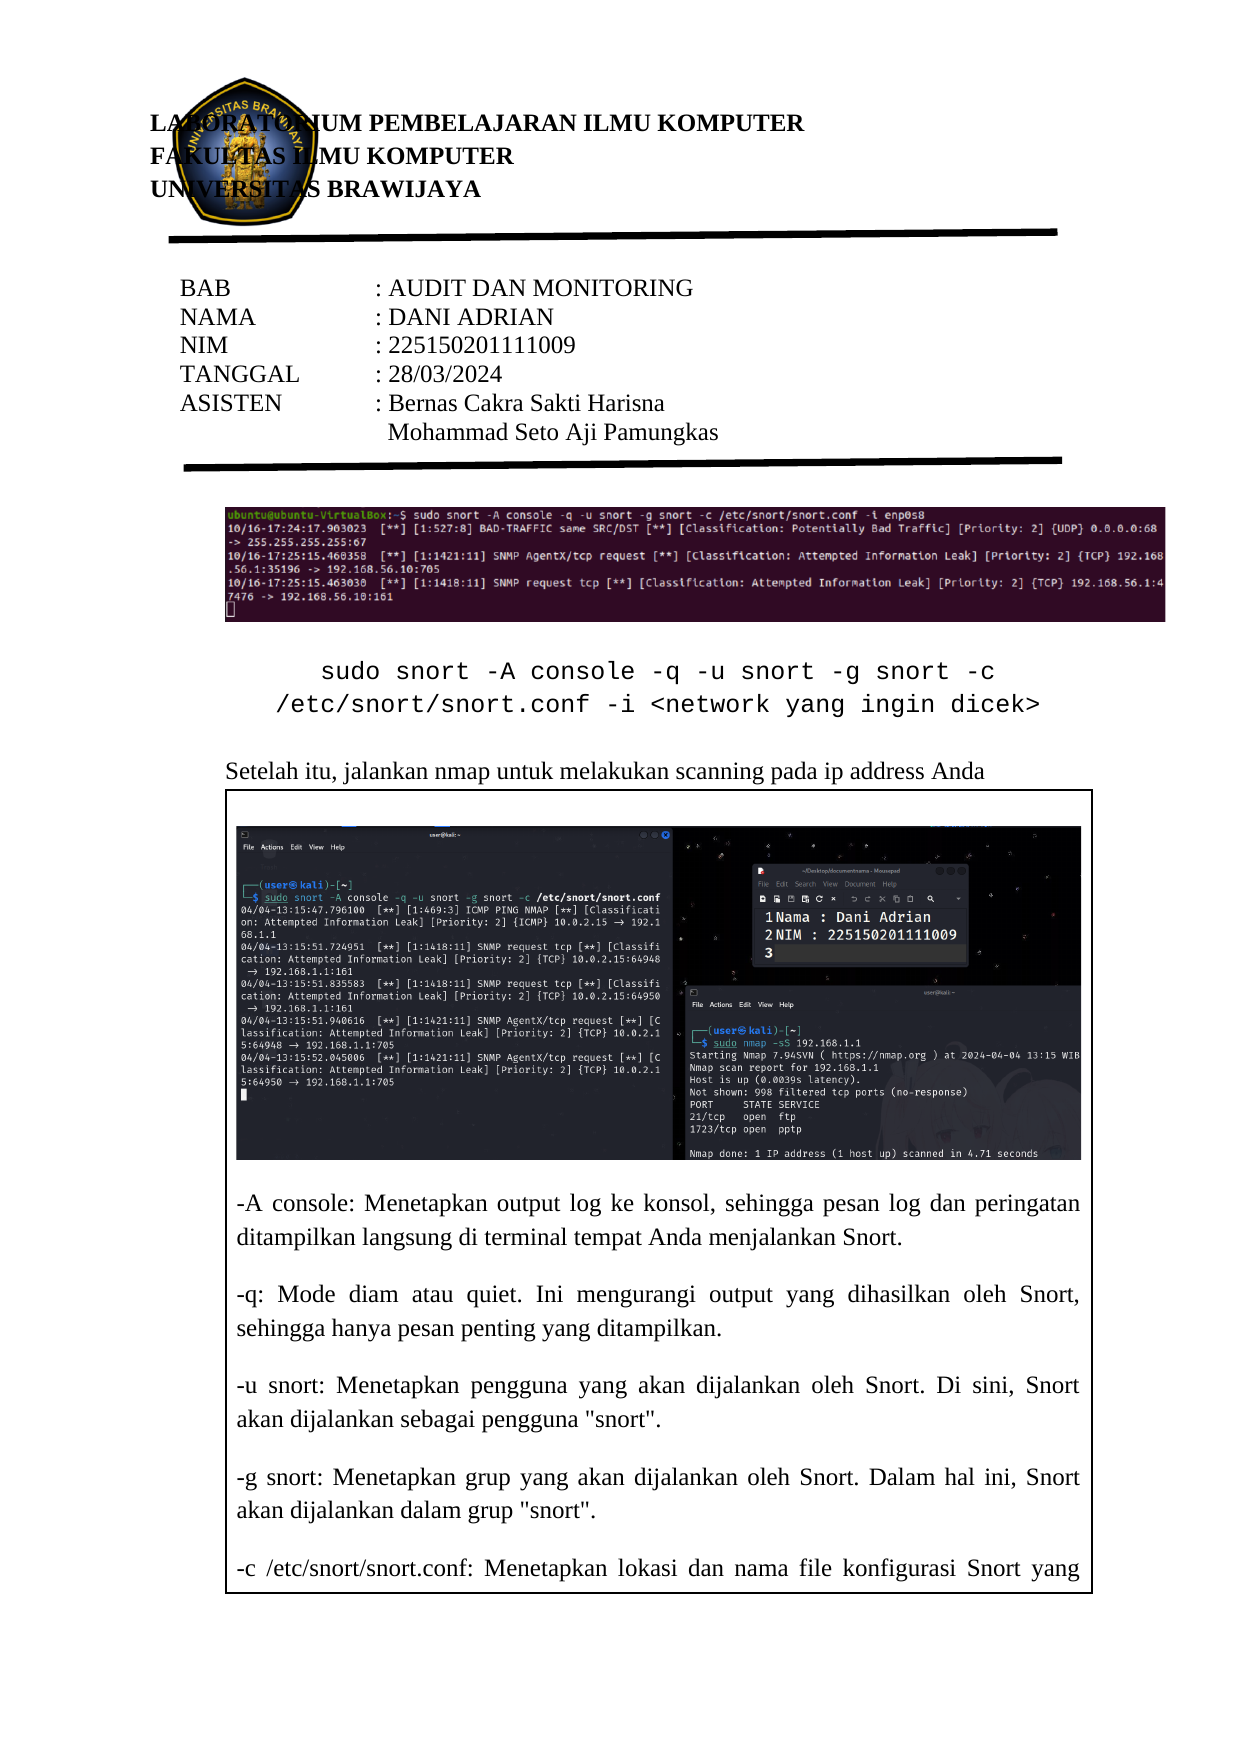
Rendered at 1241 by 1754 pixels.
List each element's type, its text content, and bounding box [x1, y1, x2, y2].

picture [236, 826, 1082, 1160]
picture [225, 507, 1166, 622]
text Setelah itu, jalankan nmap untuk melakukan scanning pada ip address Anda [225, 756, 1090, 785]
text sudo snort -A console -q -u snort -g snort -c /etc/snort/snort.conf -i <network yang ingin dicek> [225, 659, 1090, 719]
picture [168, 75, 321, 229]
picture [190, 123, 196, 130]
